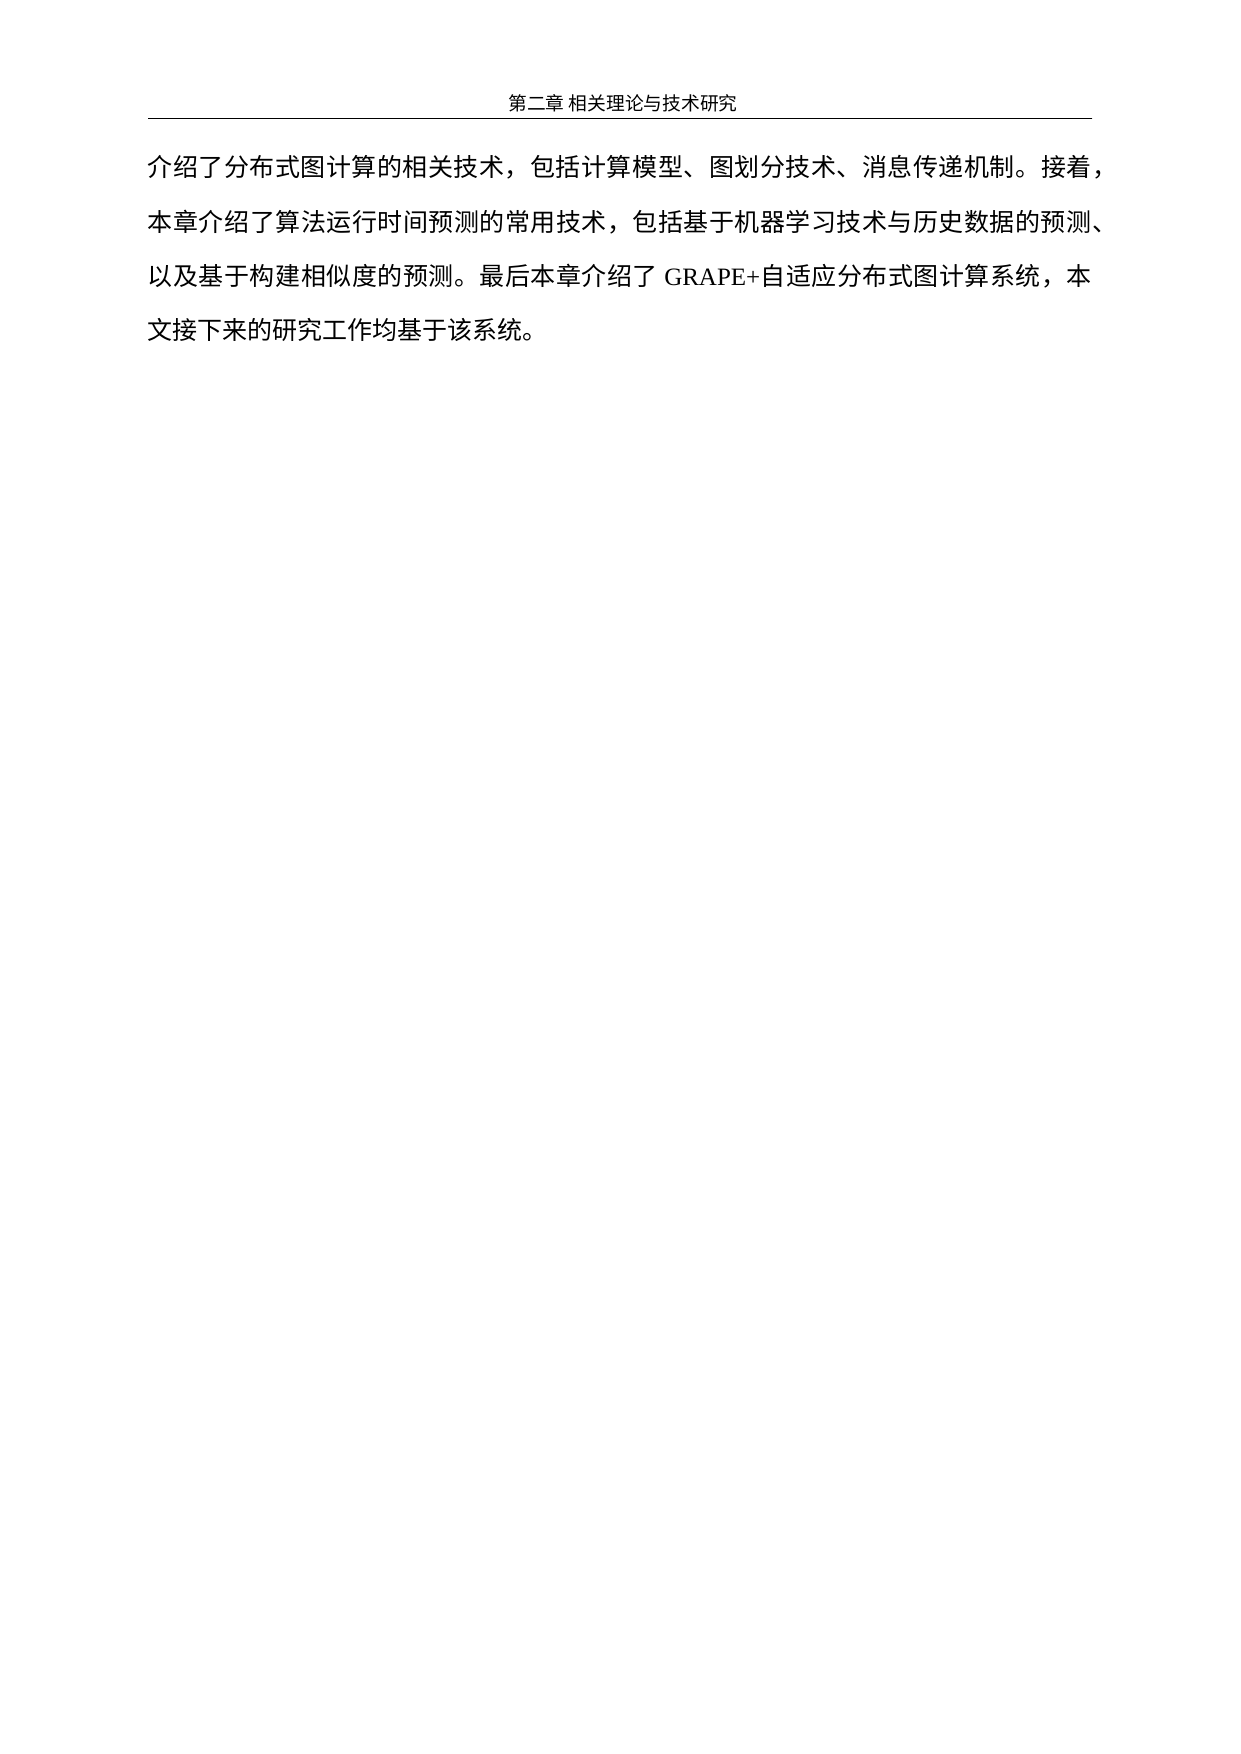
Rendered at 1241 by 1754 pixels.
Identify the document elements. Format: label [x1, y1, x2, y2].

text [148, 148, 1092, 347]
